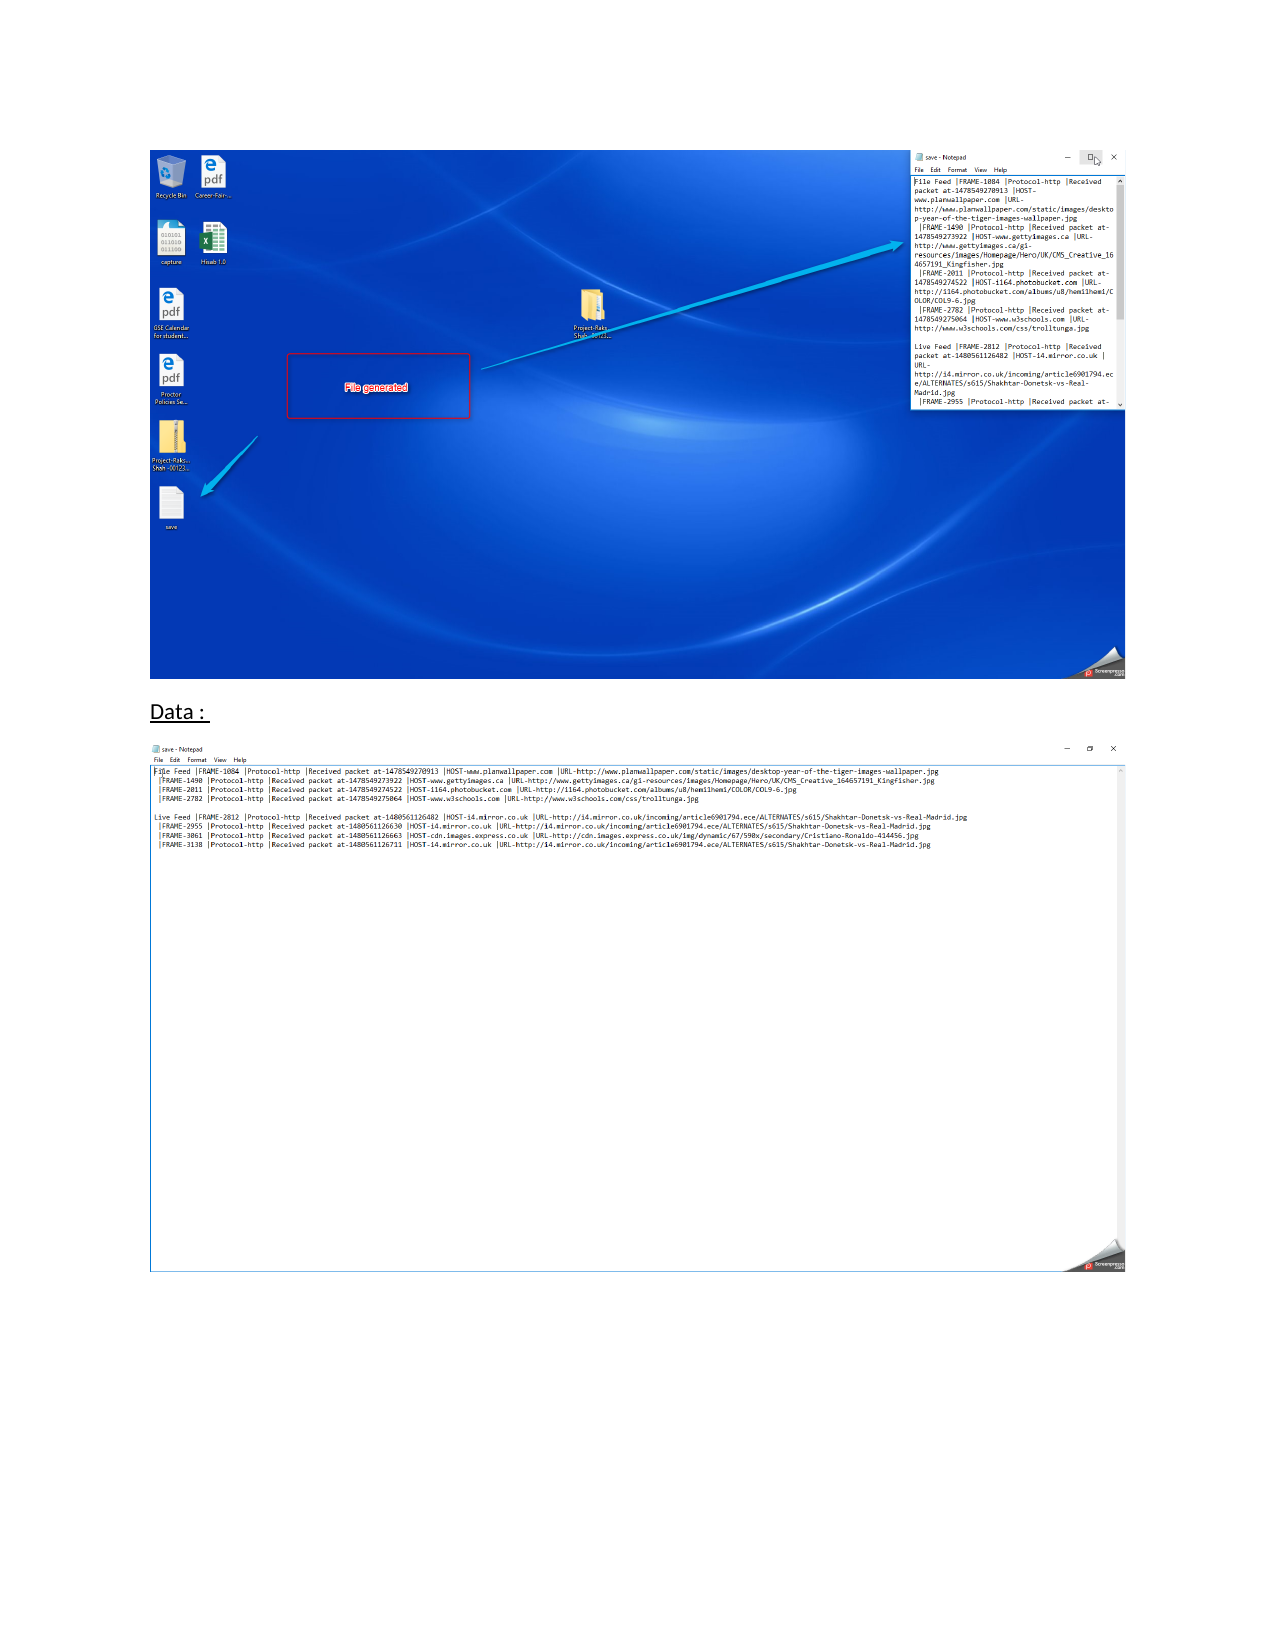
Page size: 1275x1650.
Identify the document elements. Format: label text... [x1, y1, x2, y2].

text Data : [150, 697, 1125, 725]
picture [150, 150, 1125, 679]
picture [150, 743, 1125, 1272]
